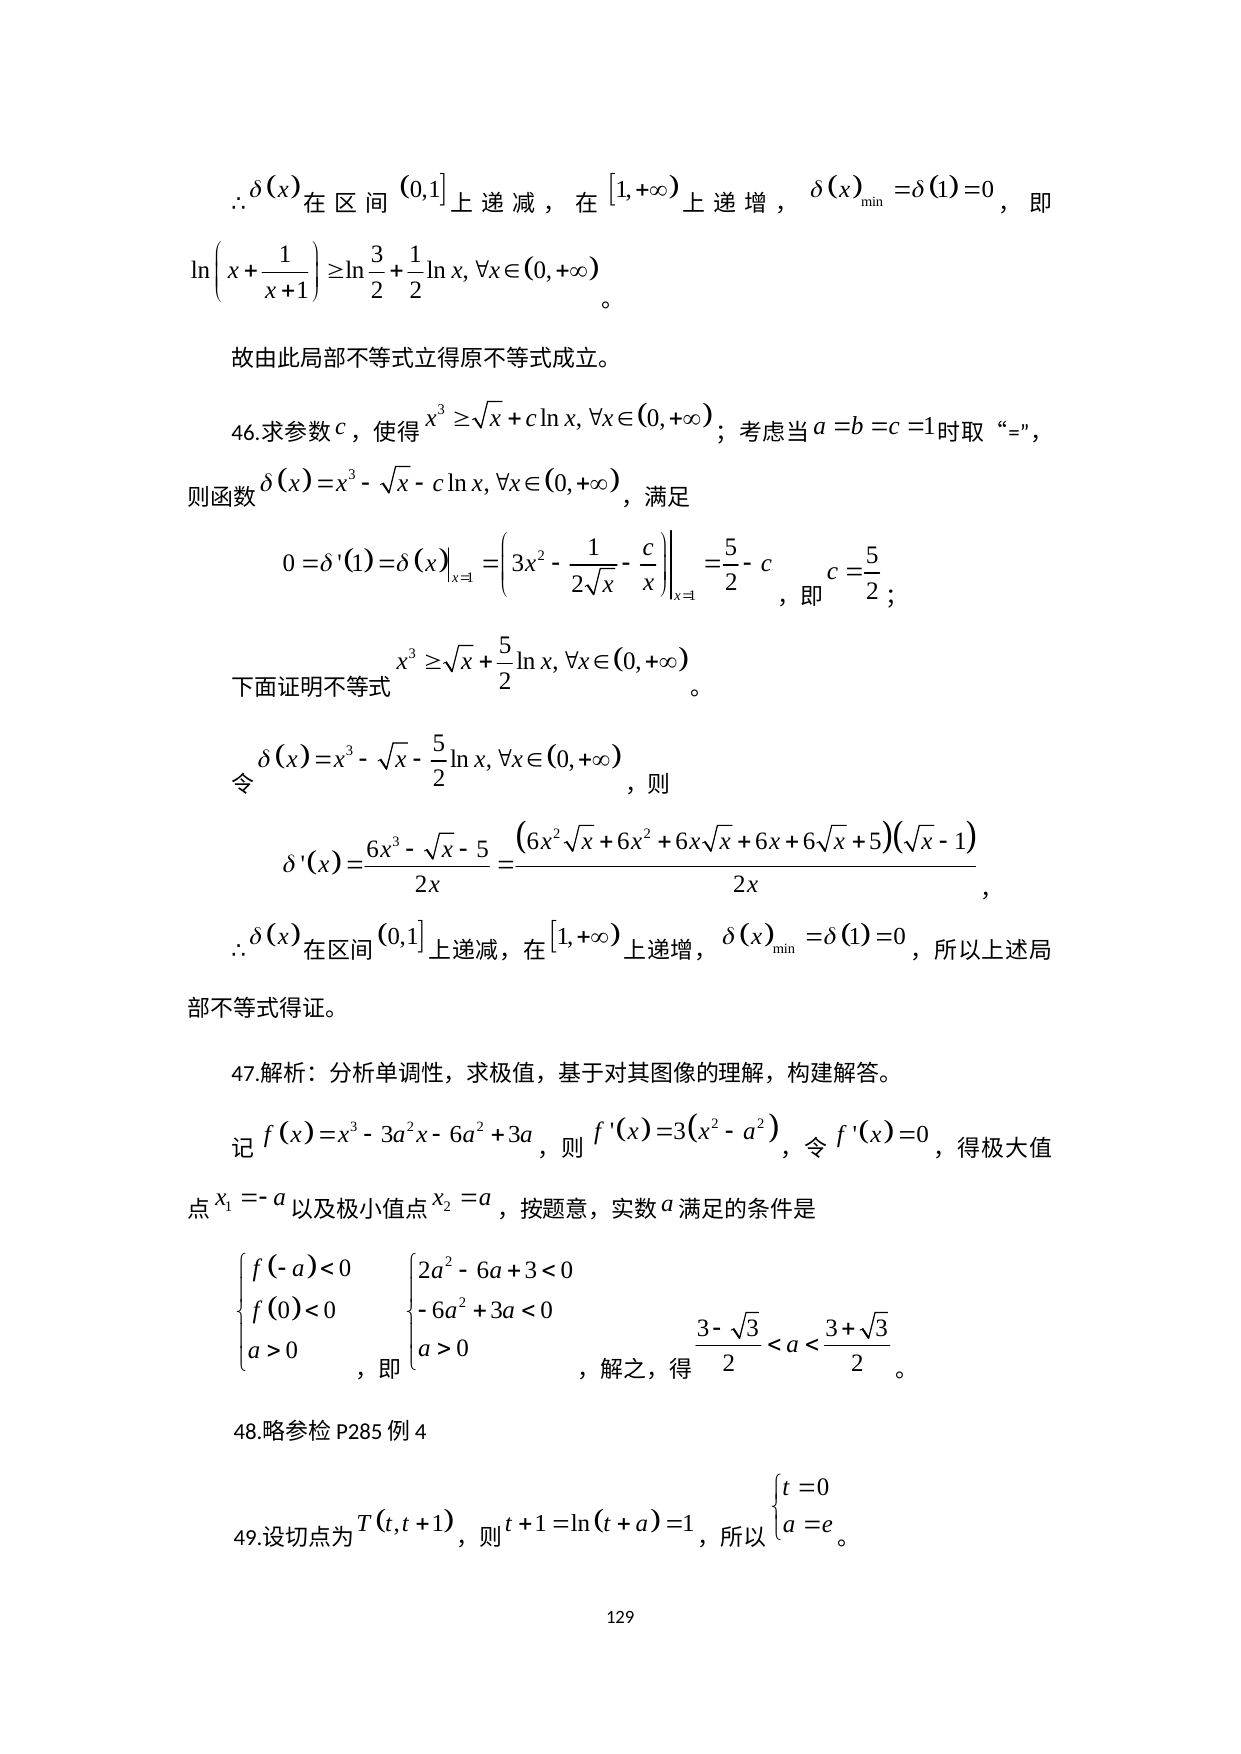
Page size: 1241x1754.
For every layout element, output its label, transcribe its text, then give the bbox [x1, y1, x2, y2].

text ，即； [187, 519, 1053, 617]
text ∴在区间上递减，在上递增，，所以上述局部不等式得证。 [187, 909, 1053, 1039]
text ，即，解之，得。 [187, 1234, 1053, 1397]
text 46.求参数，使得；考虑当时取“=”，则函数，满足 [187, 389, 1053, 519]
text 故由此局部不等式立得原不等式成立。 [187, 324, 1053, 389]
text ∴在区间上递减，在上递增，，即。 [187, 162, 1053, 324]
text 48.略参检P285例4 [187, 1397, 1053, 1462]
text 令，则 [187, 714, 1053, 812]
text ， [187, 812, 1053, 909]
text 记，则，令，得极大值点以及极小值点，按题意，实数满足的条件是 [187, 1104, 1053, 1234]
text 下面证明不等式。 [187, 617, 1053, 714]
text 47.解析：分析单调性，求极值，基于对其图像的理解，构建解答。 [187, 1039, 1053, 1104]
text 49.设切点为，则，所以。 [187, 1462, 1053, 1559]
